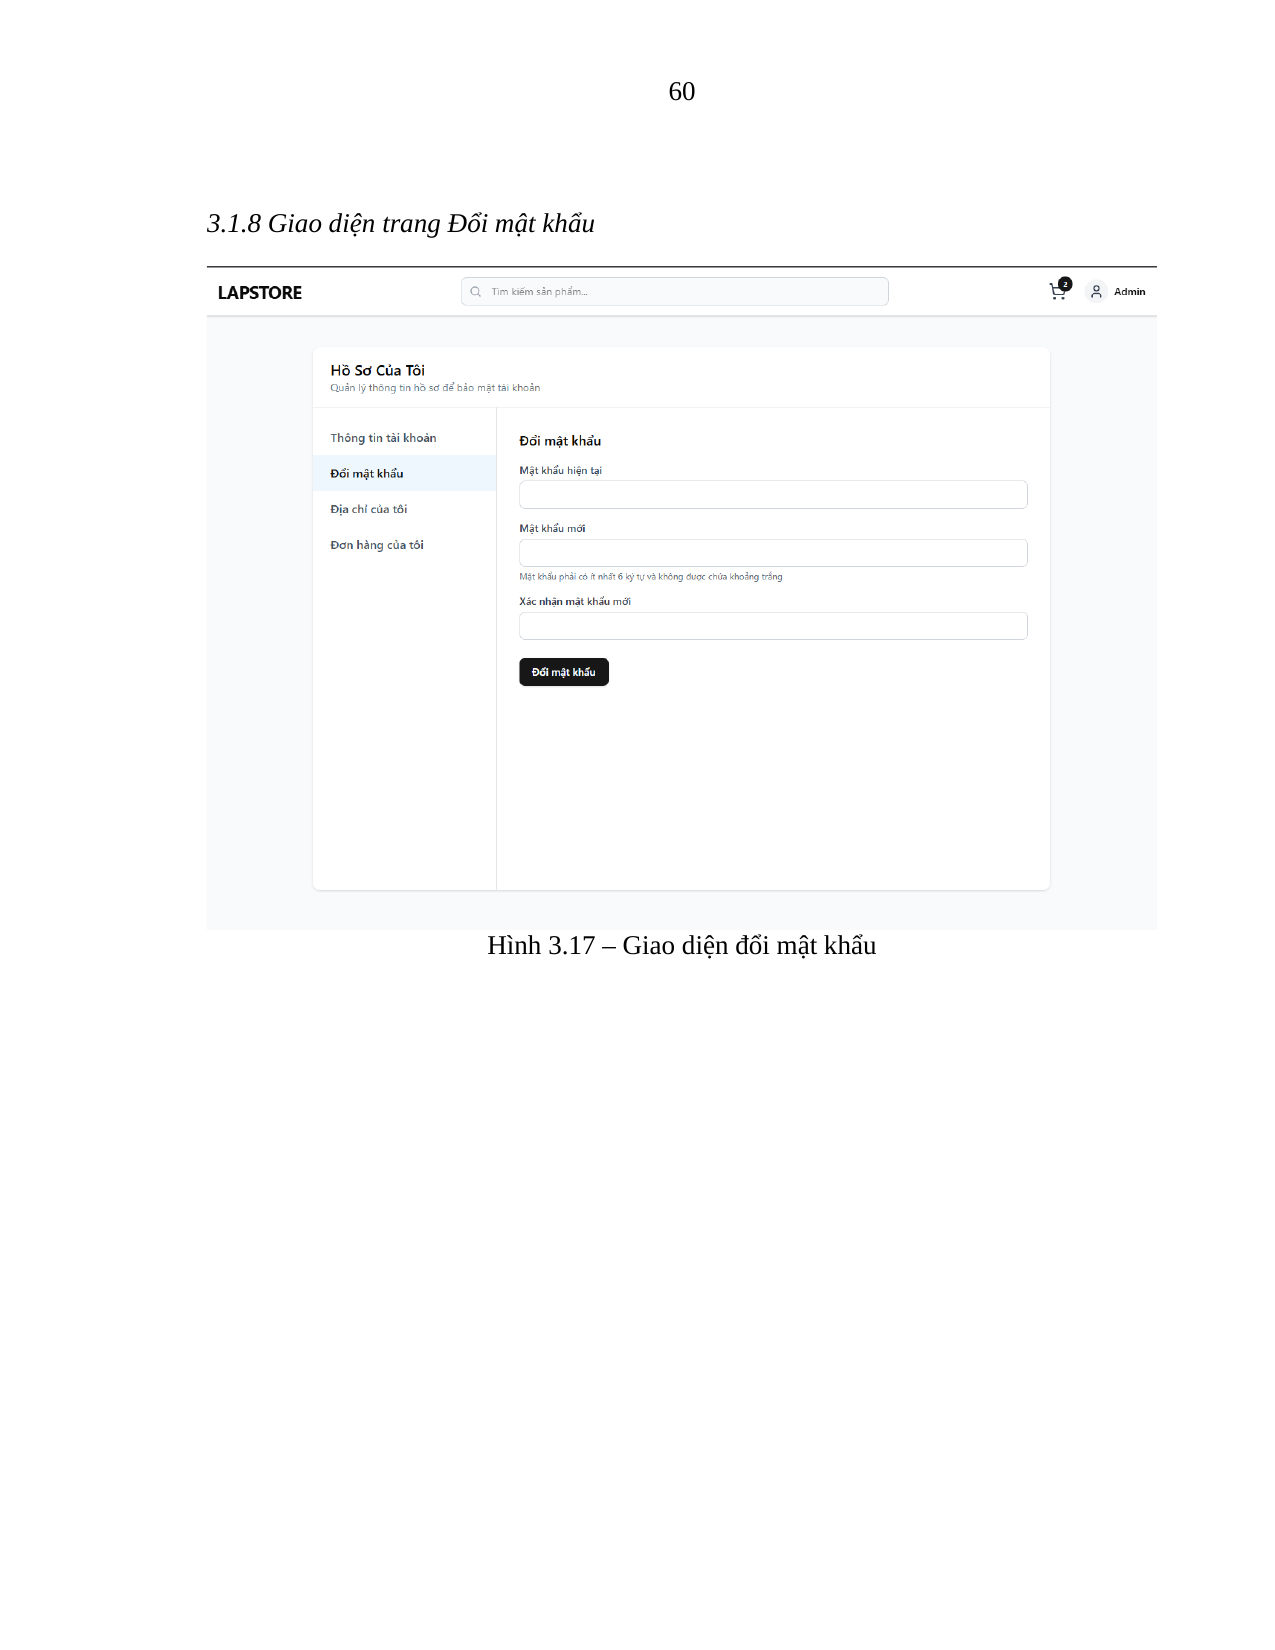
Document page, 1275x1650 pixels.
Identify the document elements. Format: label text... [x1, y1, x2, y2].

subtitle Giao diện trang Đổi mật khẩu [207, 207, 1157, 238]
picture [206, 266, 1157, 930]
